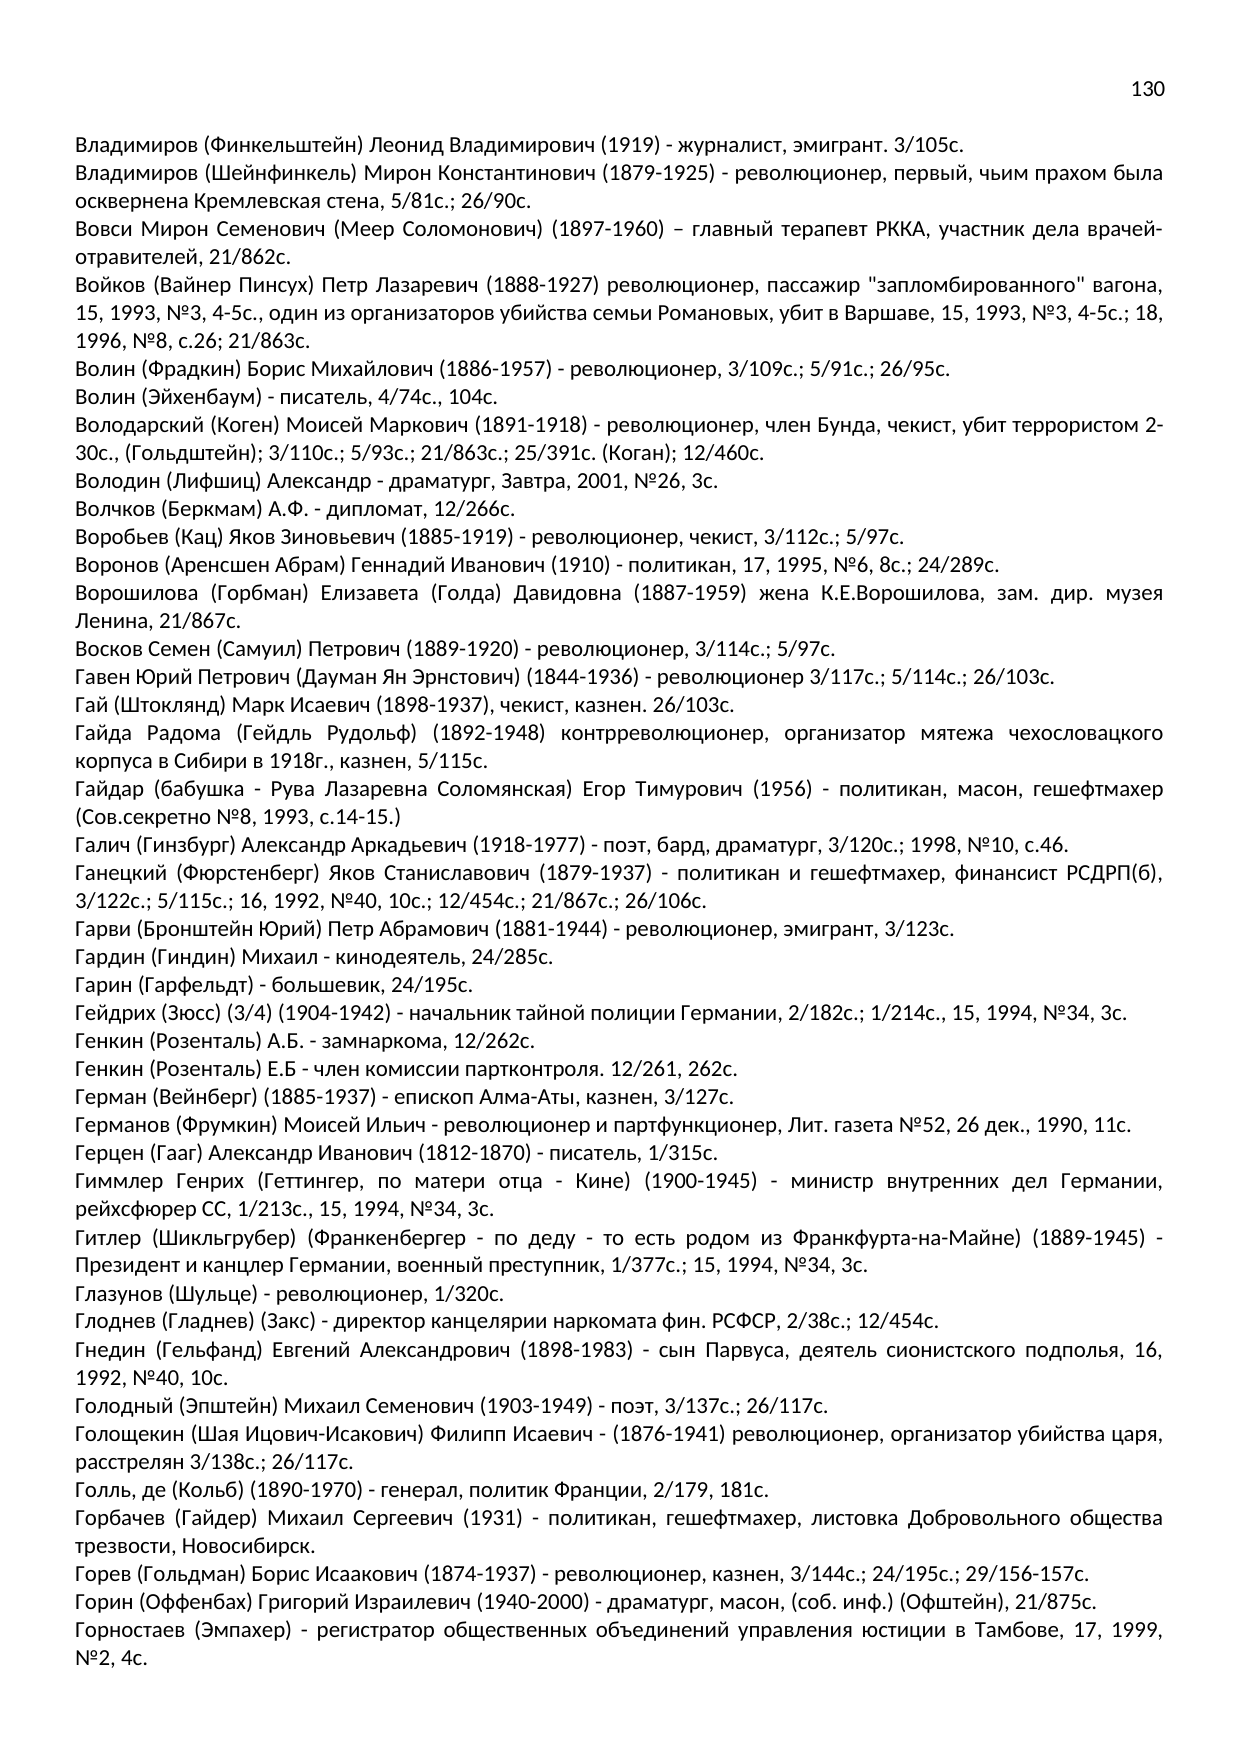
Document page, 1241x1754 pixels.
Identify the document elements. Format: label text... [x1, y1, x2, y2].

text Гиммлер Генрих (Геттингер, по матери отца - Кине) (1900-1945) - министр внутренних дел Германии, рейхсфюрер СС, 1/213с., 15, 1994, №34, 3с. [75, 1167, 1165, 1223]
text Воробьев (Кац) Яков Зиновьевич (1885-1919) - революционер, чекист, 3/112с.; 5/97с. [75, 522, 1165, 550]
text Герцен (Гааг) Александр Иванович (1812-1870) - писатель, 1/315с. [75, 1138, 1165, 1167]
text Гайда Радома (Гейдль Рудольф) (1892-1948) контрреволюционер, организатор мятежа чехословацкого корпуса в Сибири в 1918г., казнен, 5/115с. [75, 718, 1165, 774]
text Горностаев (Эмпахер) - регистратор общественных объединений управления юстиции в Тамбове, 17, 1999, №2, 4с. [75, 1615, 1165, 1671]
text Горбачев (Гайдер) Михаил Сергеевич (1931) - политикан, гешефтмахер, листовка Добровольного общества трезвости, Новосибирск. [75, 1503, 1165, 1559]
text Голль, де (Кольб) (1890-1970) - генерал, политик Франции, 2/179, 181с. [75, 1475, 1165, 1503]
text Глоднев (Гладнев) (Закс) - директор канцелярии наркомата фин. РСФСР, 2/38с.; 12/454с. [75, 1307, 1165, 1335]
text Гнедин (Гельфанд) Евгений Александрович (1898-1983) - сын Парвуса, деятель сионистского подполья, 16, 1992, №40, 10с. [75, 1335, 1165, 1391]
text Герман (Вейнберг) (1885-1937) - епископ Алма-Аты, казнен, 3/127с. [75, 1082, 1165, 1111]
text Генкин (Розенталь) А.Б. - замнаркома, 12/262с. [75, 1026, 1165, 1054]
text Владимиров (Шейнфинкель) Мирон Константинович (1879-1925) - революционер, первый, чьим прахом была осквернена Кремлевская стена, 5/81с.; 26/90с. [75, 158, 1165, 214]
text Волчков (Беркмам) А.Ф. - дипломат, 12/266с. [75, 494, 1165, 522]
text Восков Семен (Самуил) Петрович (1889-1920) - революционер, 3/114с.; 5/97с. [75, 634, 1165, 662]
text Германов (Фрумкин) Моисей Ильич - революционер и партфункционер, Лит. газета №52, 26 дек., 1990, 11с. [75, 1111, 1165, 1138]
text Гарви (Бронштейн Юрий) Петр Абрамович (1881-1944) - революционер, эмигрант, 3/123с. [75, 914, 1165, 942]
text Гитлер (Шикльгрубер) (Франкенбергер - по деду - то есть родом из Франкфурта-на-Майне) (1889-1945) - Президент и канцлер Германии, военный преступник, 1/377с.; 15, 1994, №34, 3с. [75, 1223, 1165, 1279]
text Войков (Вайнер Пинсух) Петр Лазаревич (1888-1927) революционер, пассажир "запломбированного" вагона, 15, 1993, №3, 4-5с., один из организаторов убийства семьи Романовых, убит в Варшаве, 15, 1993, №3, 4-5с.; 18, 1996, №8, с.26; 21/863с. [75, 270, 1165, 354]
text Ганецкий (Фюрстенберг) Яков Станиславович (1879-1937) - политикан и гешефтмахер, финансист РСДРП(б), 3/122с.; 5/115с.; 16, 1992, №40, 10с.; 12/454с.; 21/867с.; 26/106с. [75, 858, 1165, 914]
text Гай (Штоклянд) Марк Исаевич (1898-1937), чекист, казнен. 26/103с. [75, 690, 1165, 718]
text Голодный (Эпштейн) Михаил Семенович (1903-1949) - поэт, 3/137с.; 26/117с. [75, 1391, 1165, 1419]
text Волин (Эйхенбаум) - писатель, 4/74с., 104с. [75, 382, 1165, 410]
text Горев (Гольдман) Борис Исаакович (1874-1937) - революционер, казнен, 3/144с.; 24/195с.; 29/156-157с. [75, 1559, 1165, 1587]
text Галич (Гинзбург) Александр Аркадьевич (1918-1977) - поэт, бард, драматург, 3/120с.; 1998, №10, с.46. [75, 830, 1165, 858]
text Гавен Юрий Петрович (Дауман Ян Эрнстович) (1844-1936) - революционер 3/117с.; 5/114с.; 26/103с. [75, 662, 1165, 690]
text Гейдрих (Зюсс) (3/4) (1904-1942) - начальник тайной полиции Германии, 2/182с.; 1/214с., 15, 1994, №34, 3с. [75, 998, 1165, 1026]
text Ворошилова (Горбман) Елизавета (Голда) Давидовна (1887-1959) жена К.Е.Ворошилова, зам. дир. музея Ленина, 21/867с. [75, 578, 1165, 634]
text Гайдар (бабушка - Рува Лазаревна Соломянская) Егор Тимурович (1956) - политикан, масон, гешефтмахер (Сов.секретно №8, 1993, с.14-15.) [75, 774, 1165, 830]
text Гарин (Гарфельдт) - большевик, 24/195с. [75, 970, 1165, 998]
text Гардин (Гиндин) Михаил - кинодеятель, 24/285с. [75, 942, 1165, 970]
text Глазунов (Шульце) - революционер, 1/320с. [75, 1279, 1165, 1307]
text Генкин (Розенталь) Е.Б - член комиссии партконтроля. 12/261, 262с. [75, 1054, 1165, 1082]
text Воронов (Аренсшен Абрам) Геннадий Иванович (1910) - политикан, 17, 1995, №6, 8с.; 24/289с. [75, 550, 1165, 578]
text Володин (Лифшиц) Александр - драматург, Завтра, 2001, №26, 3с. [75, 466, 1165, 494]
text Голощекин (Шая Ицович-Исакович) Филипп Исаевич - (1876-1941) революционер, организатор убийства царя, расстрелян 3/138с.; 26/117с. [75, 1419, 1165, 1475]
text Волин (Фрадкин) Борис Михайлович (1886-1957) - революционер, 3/109с.; 5/91с.; 26/95с. [75, 354, 1165, 382]
text Володарский (Коген) Моисей Маркович (1891-1918) - революционер, член Бунда, чекист, убит террористом 2-30с., (Гольдштейн); 3/110с.; 5/93с.; 21/863с.; 25/391с. (Коган); 12/460с. [75, 410, 1165, 466]
text Горин (Оффенбах) Григорий Израилевич (1940-2000) - драматург, масон, (соб. инф.) (Офштейн), 21/875с. [75, 1587, 1165, 1615]
text Вовси Мирон Семенович (Меер Соломонович) (1897-1960) – главный терапевт РККА, участник дела врачей-отравителей, 21/862с. [75, 214, 1165, 270]
text Владимиров (Финкельштейн) Леонид Владимирович (1919) - журналист, эмигрант. 3/105с. [75, 130, 1165, 158]
